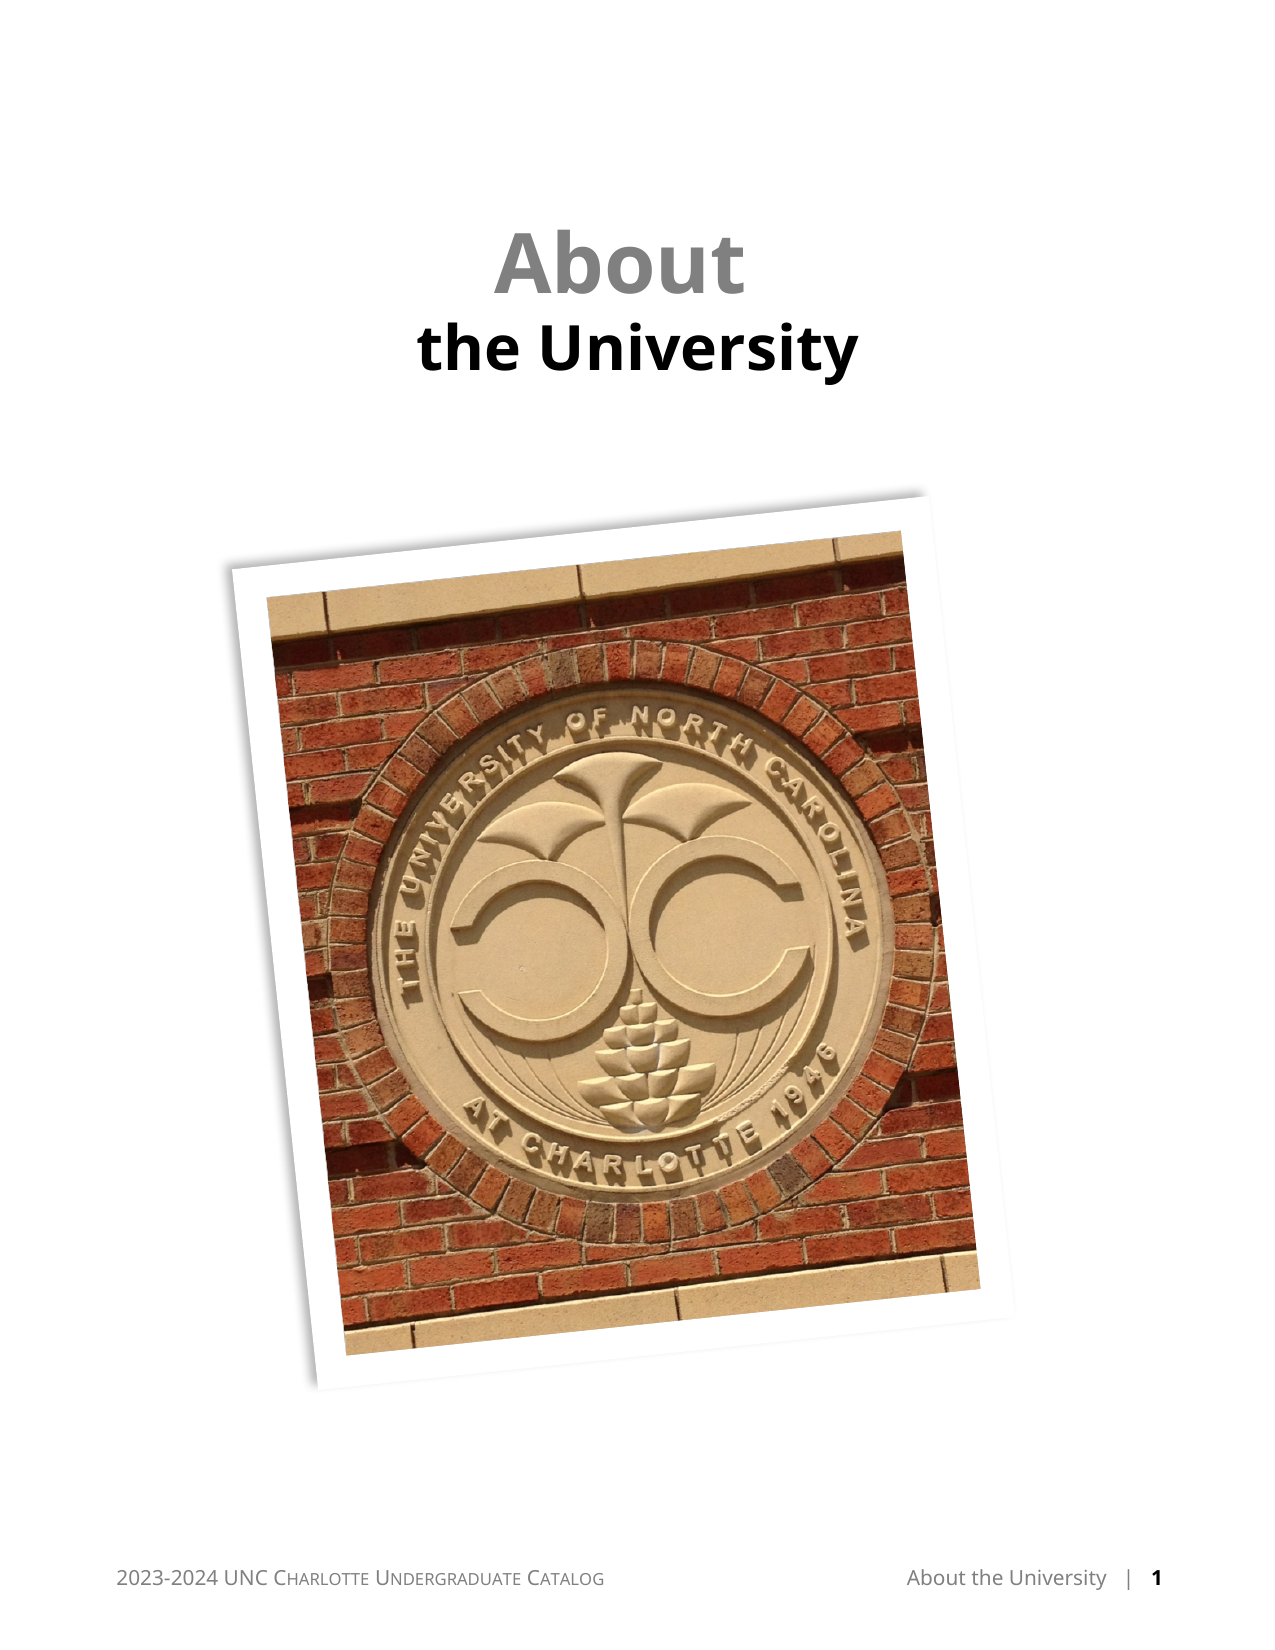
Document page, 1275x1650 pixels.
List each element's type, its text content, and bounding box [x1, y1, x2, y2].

text the University [105, 304, 1170, 389]
picture [267, 532, 980, 1355]
